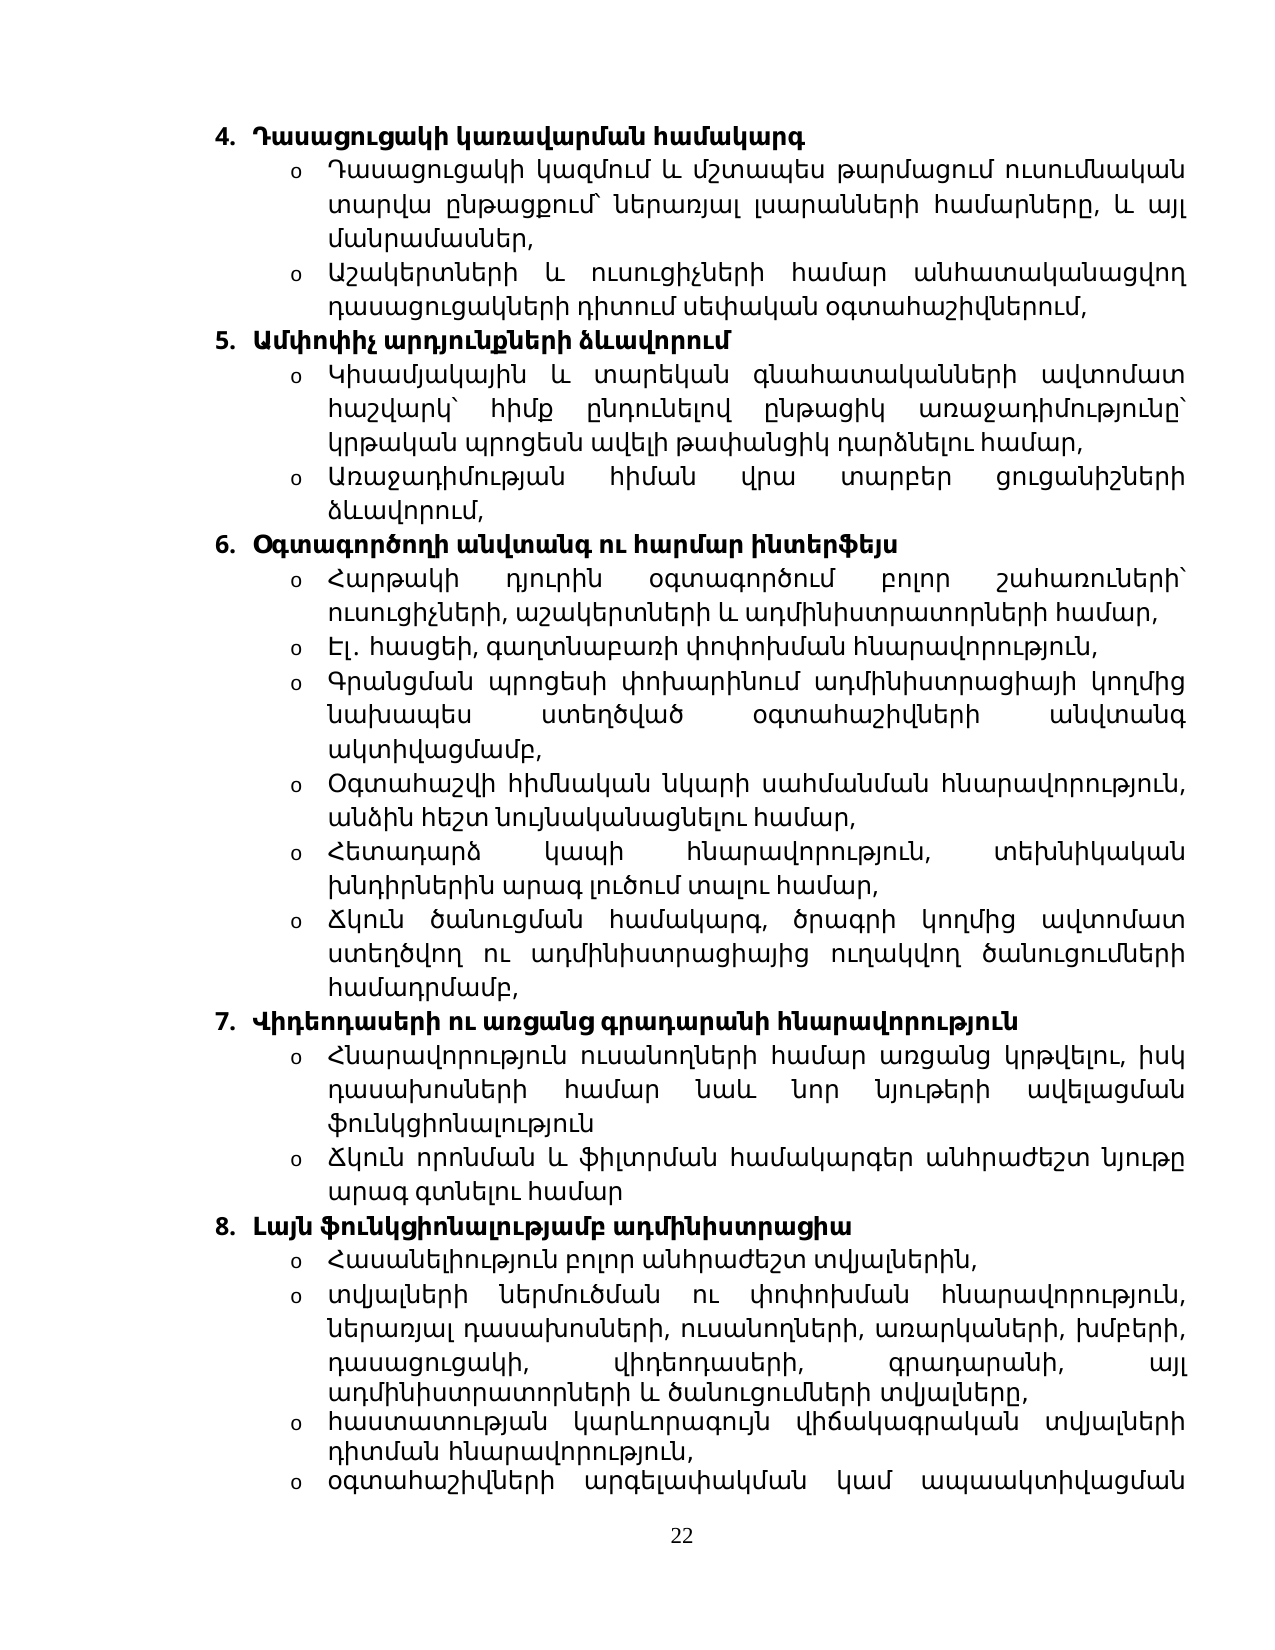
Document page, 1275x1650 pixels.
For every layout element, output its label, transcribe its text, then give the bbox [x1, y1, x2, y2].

list Գրանցման պրոցեսի փոխարինում ադմինիստրացիայի կողմից նախապես ստեղծված օգտահաշիվների անվտանգ ակտիվացմամբ, [290, 663, 1186, 765]
list Հարթակի դյուրին օգտագործում բոլոր շահառուների՝ ուսուցիչների, աշակերտների և ադմինիստրատորների համար, [290, 561, 1186, 629]
list տվյալների ներմուծման ու փոփոխման հնարավորություն, ներառյալ դասախոսների, ուսանողների, առարկաների, խմբերի, դասացուցակի, վիդեոդասերի, գրադարանի, այլ ադմինիստրատորների և ծանուցումների տվյալները, [290, 1276, 1186, 1408]
list հաստատության կարևորագույն վիճակագրական տվյալների դիտման հնարավորություն, [290, 1408, 1186, 1466]
list Աշակերտների և ուսուցիչների համար անհատականացվող դասացուցակների դիտում սեփական օգտահաշիվներում, [290, 254, 1186, 322]
list Վիդեոդասերի ու առցանց գրադարանի հնարավորություն [215, 1004, 1186, 1038]
list Հետադարձ կապի հնարավորություն, տեխնիկական խնդիրներին արագ լուծում տալու համար, [290, 833, 1186, 902]
list Էլ․ հասցեի, գաղտնաբառի փոփոխման հնարավորություն, [290, 629, 1186, 663]
list Ճկուն որոնման և ֆիլտրման համակարգեր անհրաժեշտ նյութը արագ գտնելու համար [290, 1140, 1186, 1208]
list Հնարավորություն ուսանողների համար առցանց կրթվելու, իսկ դասախոսների համար նաև նոր նյութերի ավելացման ֆունկցիոնալություն [290, 1038, 1186, 1140]
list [290, 1466, 1186, 1496]
list Դասացուցակի կառավարման համակարգ [215, 118, 1186, 152]
list Ամփոփիչ արդյունքների ձևավորում [215, 322, 1186, 357]
list Օգտահաշվի հիմնական նկարի սահմանման հնարավորություն, անձին հեշտ նույնականացնելու համար, [290, 765, 1186, 833]
list Դասացուցակի կազմում և մշտապես թարմացում ուսումնական տարվա ընթացքում՝ ներառյալ լսարանների համարները, և այլ մանրամասներ, [290, 152, 1186, 254]
list Առաջադիմության հիման վրա տարբեր ցուցանիշների ձևավորում, [290, 459, 1186, 527]
list Լայն ֆունկցիոնալությամբ ադմինիստրացիա [215, 1208, 1186, 1242]
list Ճկուն ծանուցման համակարգ, ծրագրի կողմից ավտոմատ ստեղծվող ու ադմինիստրացիայից ուղակվող ծանուցումների համադրմամբ, [290, 902, 1186, 1004]
list Օգտագործողի անվտանգ ու հարմար ինտերֆեյս [215, 527, 1186, 561]
list Կիսամյակային և տարեկան գնահատականների ավտոմատ հաշվարկ՝ հիմք ընդունելով ընթացիկ առաջադիմությունը՝ կրթական պրոցեսն ավելի թափանցիկ դարձնելու համար, [290, 357, 1186, 459]
list Հասանելիություն բոլոր անհրաժեշտ տվյալներին, [290, 1242, 1186, 1276]
